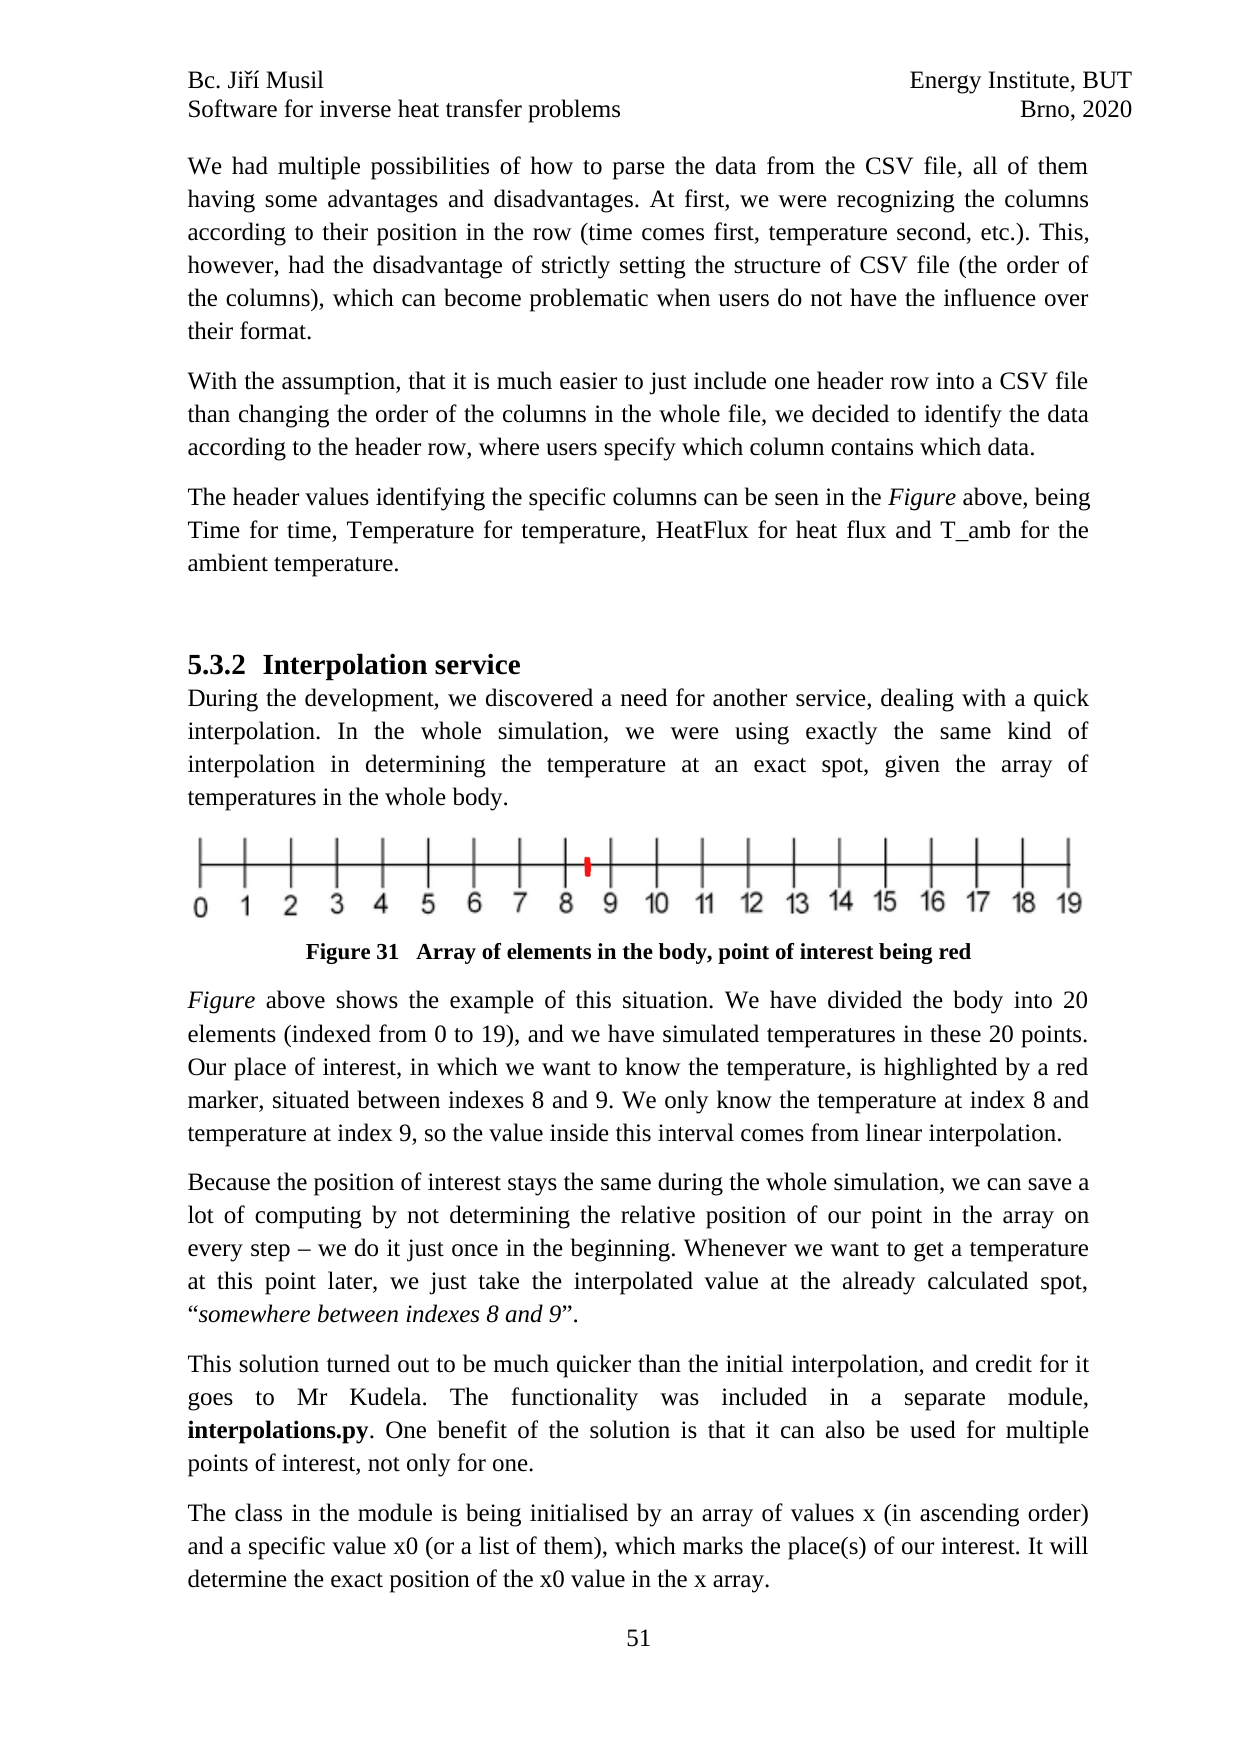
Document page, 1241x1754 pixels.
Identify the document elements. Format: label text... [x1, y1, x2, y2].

text With the assumption, that it is much easier to just include one header row into a CSV file than changing the order of the columns in the whole file, we decided to identify the data according to the header row, where users specify which column contains which data. [187, 366, 1090, 461]
text During the development, we discovered a need for another service, dealing with a quick interpolation. In the whole simulation, we were using exactly the same kind of interpolation in determining the temperature at an exact spot, given the array of temperatures in the whole body. [187, 683, 1090, 811]
text Figure above shows the example of this situation. We have divided the body into 20 elements (indexed from 0 to 19), and we have simulated temperatures in these 20 points. Our place of interest, in which we want to know the temperature, is highlighted by a red marker, situated between indexes 8 and 9. We only know the temperature at index 8 and temperature at index 9, so the value inside this interval comes from linear interpolation. [187, 986, 1090, 1146]
text The header values identifying the specific columns can be seen in the Figure above, being Time for time, Temperature for temperature, HeatFlux for heat flux and T_amb for the ambient temperature. [187, 482, 1090, 577]
text We had multiple possibilities of how to parse the data from the CSV file, all of them having some advantages and disadvantages. At first, we were recognizing the columns according to their position in the row (time comes first, temperature second, etc.). This, however, had the disadvantage of strictly setting the structure of CSV file (the order of the columns), which can become problematic when users do not have the influence over their format. [187, 151, 1090, 345]
subtitle Interpolation service [187, 647, 1090, 681]
text Because the position of interest stays the same during the whole simulation, we can save a lot of computing by not determining the relative position of our point in the array on every step – we do it just once in the beginning. Whenever we want to get a temperature at this point later, we just take the interpolated value at the already calculated spot, “somewhere between indexes 8 and 9”. [187, 1167, 1090, 1328]
text This solution turned out to be much quicker than the initial interpolation, and credit for it goes to Mr Kudela. The functionality was included in a separate module, interpolations.py. One benefit of the solution is that it can also be used for multiple points of interest, not only for one. [187, 1349, 1090, 1477]
text Figure 31 Array of elements in the body, point of interest being red [187, 938, 1090, 965]
picture [192, 832, 1085, 918]
text The class in the module is being initialised by an array of values x (in ascending order) and a specific value x0 (or a list of them), which marks the place(s) of our interest. It will determine the exact position of the x0 value in the x array. [187, 1498, 1090, 1593]
